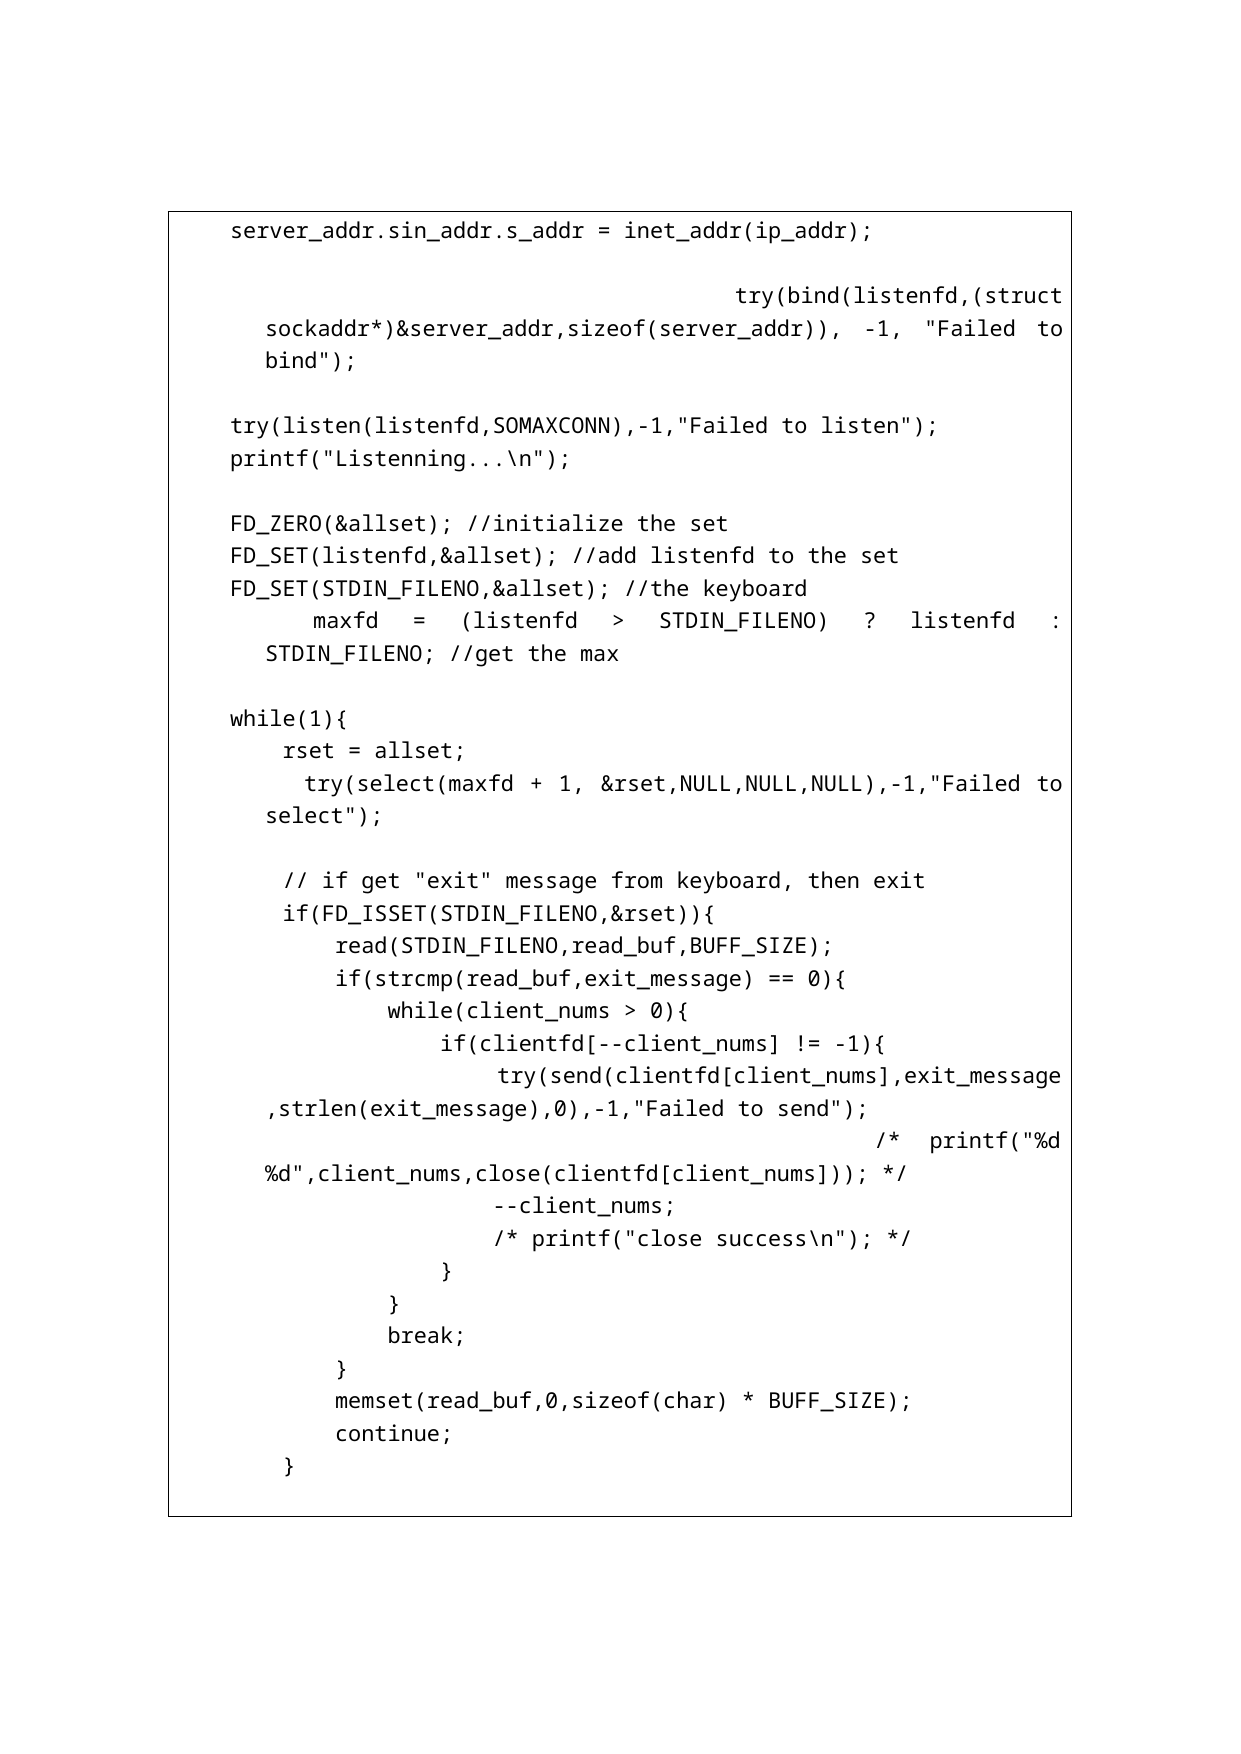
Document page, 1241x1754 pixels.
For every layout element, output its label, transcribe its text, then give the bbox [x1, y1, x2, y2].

text break; [177, 1319, 1063, 1351]
text // if get "exit" message from keyboard, then exit [177, 864, 1063, 896]
text FD_SET(STDIN_FILENO,&allset); //the keyboard [177, 571, 1063, 604]
text server_addr.sin_addr.s_addr = inet_addr(ip_addr); [169, 212, 1071, 246]
text while(1){ [177, 701, 1063, 734]
text memset(read_buf,0,sizeof(char) * BUFF_SIZE); [177, 1384, 1063, 1416]
text rset = allset; [177, 734, 1063, 766]
text FD_ZERO(&allset); //initialize the set [177, 506, 1063, 539]
text try(send(clientfd[client_nums],exit_message,strlen(exit_message),0),-1,"Failed to send"); [177, 1059, 1063, 1124]
text while(client_nums > 0){ [177, 994, 1063, 1026]
text } [177, 1449, 1063, 1481]
text --client_nums; [177, 1189, 1063, 1221]
text /* printf("%d %d",client_nums,close(clientfd[client_nums])); */ [177, 1124, 1063, 1189]
text printf("Listenning...\n"); [177, 441, 1063, 474]
text read(STDIN_FILENO,read_buf,BUFF_SIZE); [177, 929, 1063, 961]
text /* printf("close success\n"); */ [177, 1221, 1063, 1254]
text if(FD_ISSET(STDIN_FILENO,&rset)){ [177, 896, 1063, 929]
text } [177, 1254, 1063, 1286]
text } [177, 1351, 1063, 1384]
text try(bind(listenfd,(struct sockaddr*)&server_addr,sizeof(server_addr)), -1, "Failed to bind"); [177, 279, 1063, 376]
text } [177, 1286, 1063, 1319]
text if(strcmp(read_buf,exit_message) == 0){ [177, 961, 1063, 994]
text try(listen(listenfd,SOMAXCONN),-1,"Failed to listen"); [177, 409, 1063, 441]
text maxfd = (listenfd > STDIN_FILENO) ? listenfd : STDIN_FILENO; //get the max [177, 604, 1063, 669]
text continue; [177, 1416, 1063, 1449]
text FD_SET(listenfd,&allset); //add listenfd to the set [177, 539, 1063, 571]
text if(clientfd[--client_nums] != -1){ [177, 1026, 1063, 1059]
text try(select(maxfd + 1, &rset,NULL,NULL,NULL),-1,"Failed to select"); [177, 766, 1063, 831]
